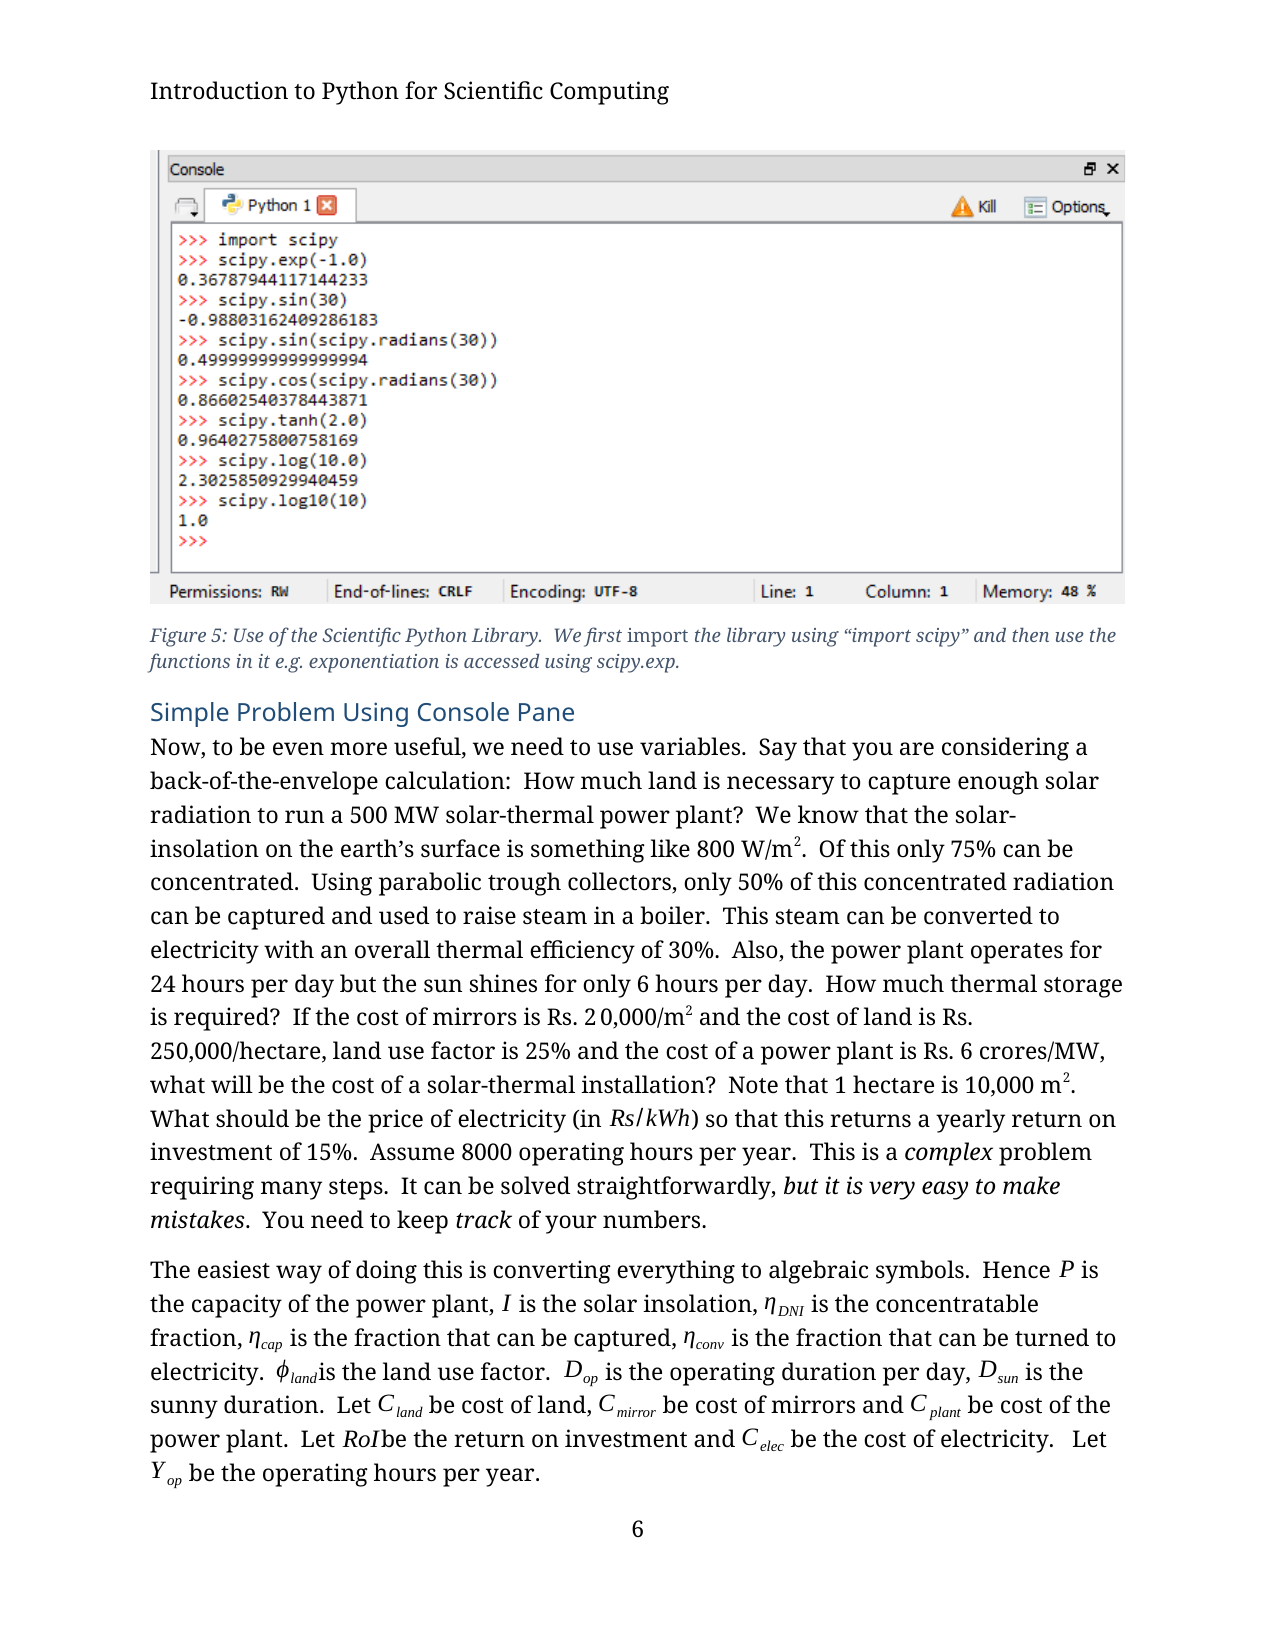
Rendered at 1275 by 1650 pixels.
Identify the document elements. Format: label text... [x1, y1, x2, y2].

picture [150, 150, 1125, 604]
subtitle Simple Problem Using Console Pane [150, 694, 1125, 728]
text Now, to be even more useful, we need to use variables. Say that you are considering a back-of-the-envelope calculation: How much land is necessary to capture enough solar radiation to run a 500 MW solar-thermal power plant? We know that the solar-insolation on the earth’s surface is something like 800 W/m2. Of this only 75% can be concentrated. Using parabolic trough collectors, only 50% of this concentrated radiation can be captured and used to raise steam in a boiler. This steam can be converted to electricity with an overall thermal efficiency of 30%. Also, the power plant operates for 24 hours per day but the sun shines for only 6 hours per day. How much thermal storage is required? If the cost of mirrors is Rs. 2 0,000/m2 and the cost of land is Rs. 250,000/hectare, land use factor is 25% and the cost of a power plant is Rs. 6 crores/MW, what will be the cost of a solar-thermal installation? Note that 1 hectare is 10,000 m2. What should be the price of electricity (in ) so that this returns a yearly return on investment of 15%. Assume 8000 operating hours per year. This is a complex problem requiring many steps. It can be solved straightforwardly, but it is very easy to make mistakes. You need to keep track of your numbers. [150, 731, 1125, 1235]
text The easiest way of doing this is converting everything to algebraic symbols. Hence is the capacity of the power plant, is the solar insolation, is the concentratable fraction, is the fraction that can be captured, is the fraction that can be turned to electricity. is the land use factor. is the operating duration per day, is the sunny duration. Let be cost of land, be cost of mirrors and be cost of the power plant. Let be the return on investment and be the cost of electricity. Let be the operating hours per year. [150, 1254, 1125, 1488]
text Figure : Use of the Scientific Python Library. We first import the library using “import scipy” and then use the functions in it e.g. exponentiation is accessed using scipy.exp. [150, 623, 1125, 674]
